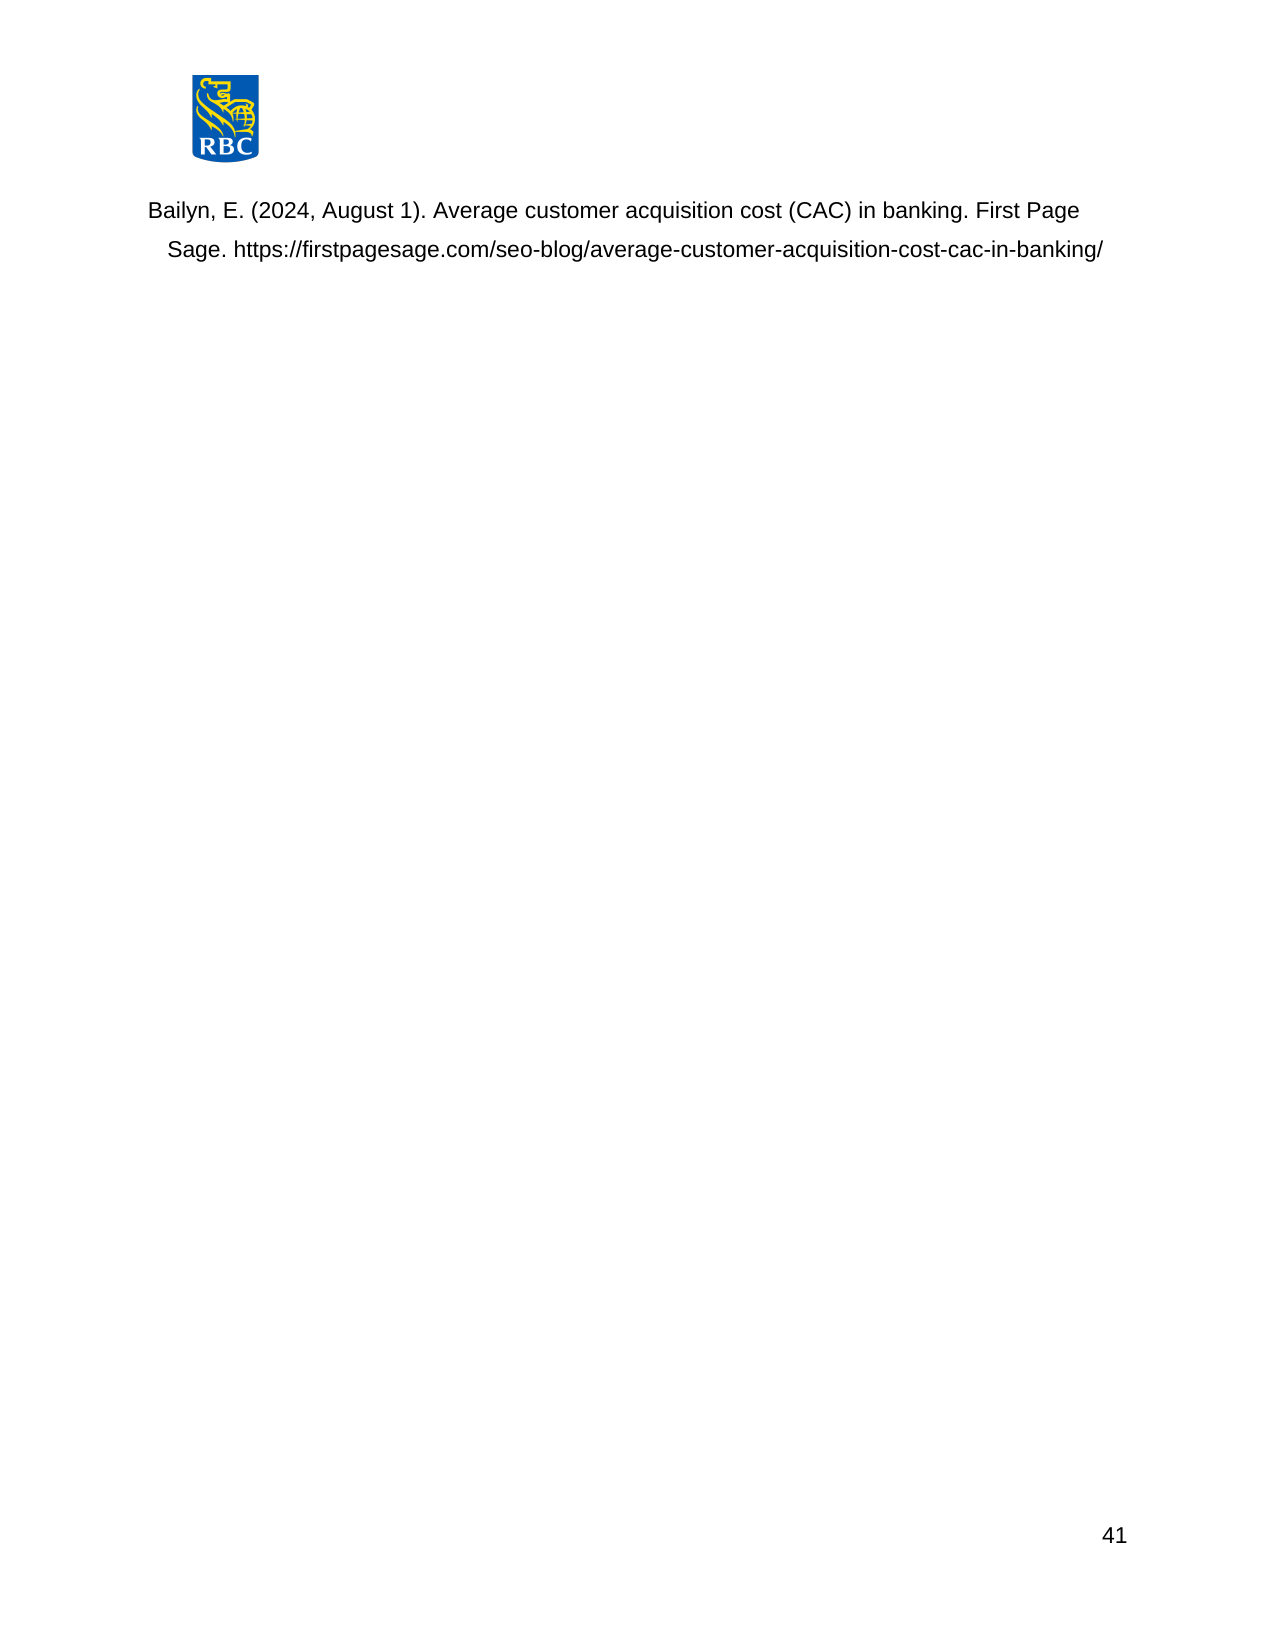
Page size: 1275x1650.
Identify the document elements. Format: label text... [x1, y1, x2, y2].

picture [147, 75, 304, 163]
text Bailyn, E. (2024, August 1). Average customer acquisition cost (CAC) in banking. First Page Sage. https://firstpagesage.com/seo-blog/average-customer-acquisition-cost-cac-in-banking/ [148, 197, 1127, 263]
